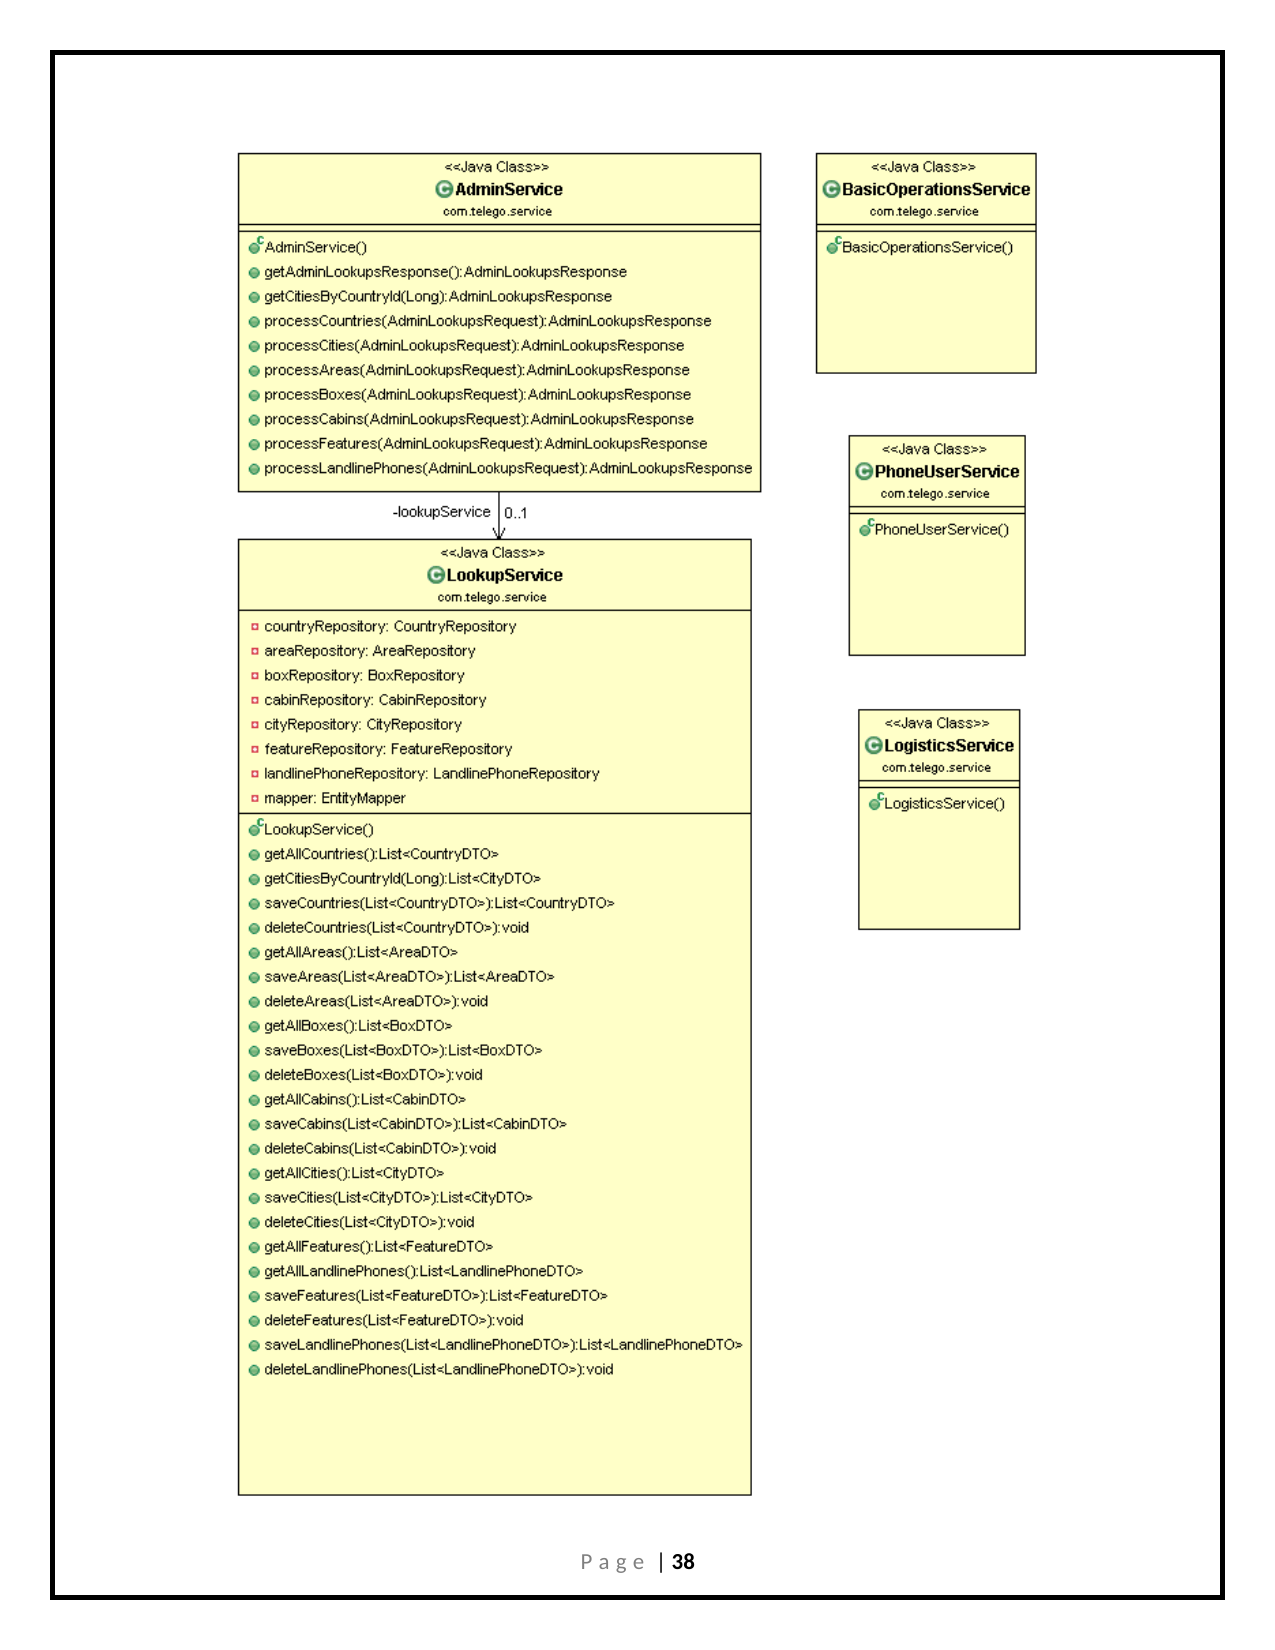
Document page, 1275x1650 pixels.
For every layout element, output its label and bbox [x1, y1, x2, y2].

picture [234, 150, 1041, 1500]
